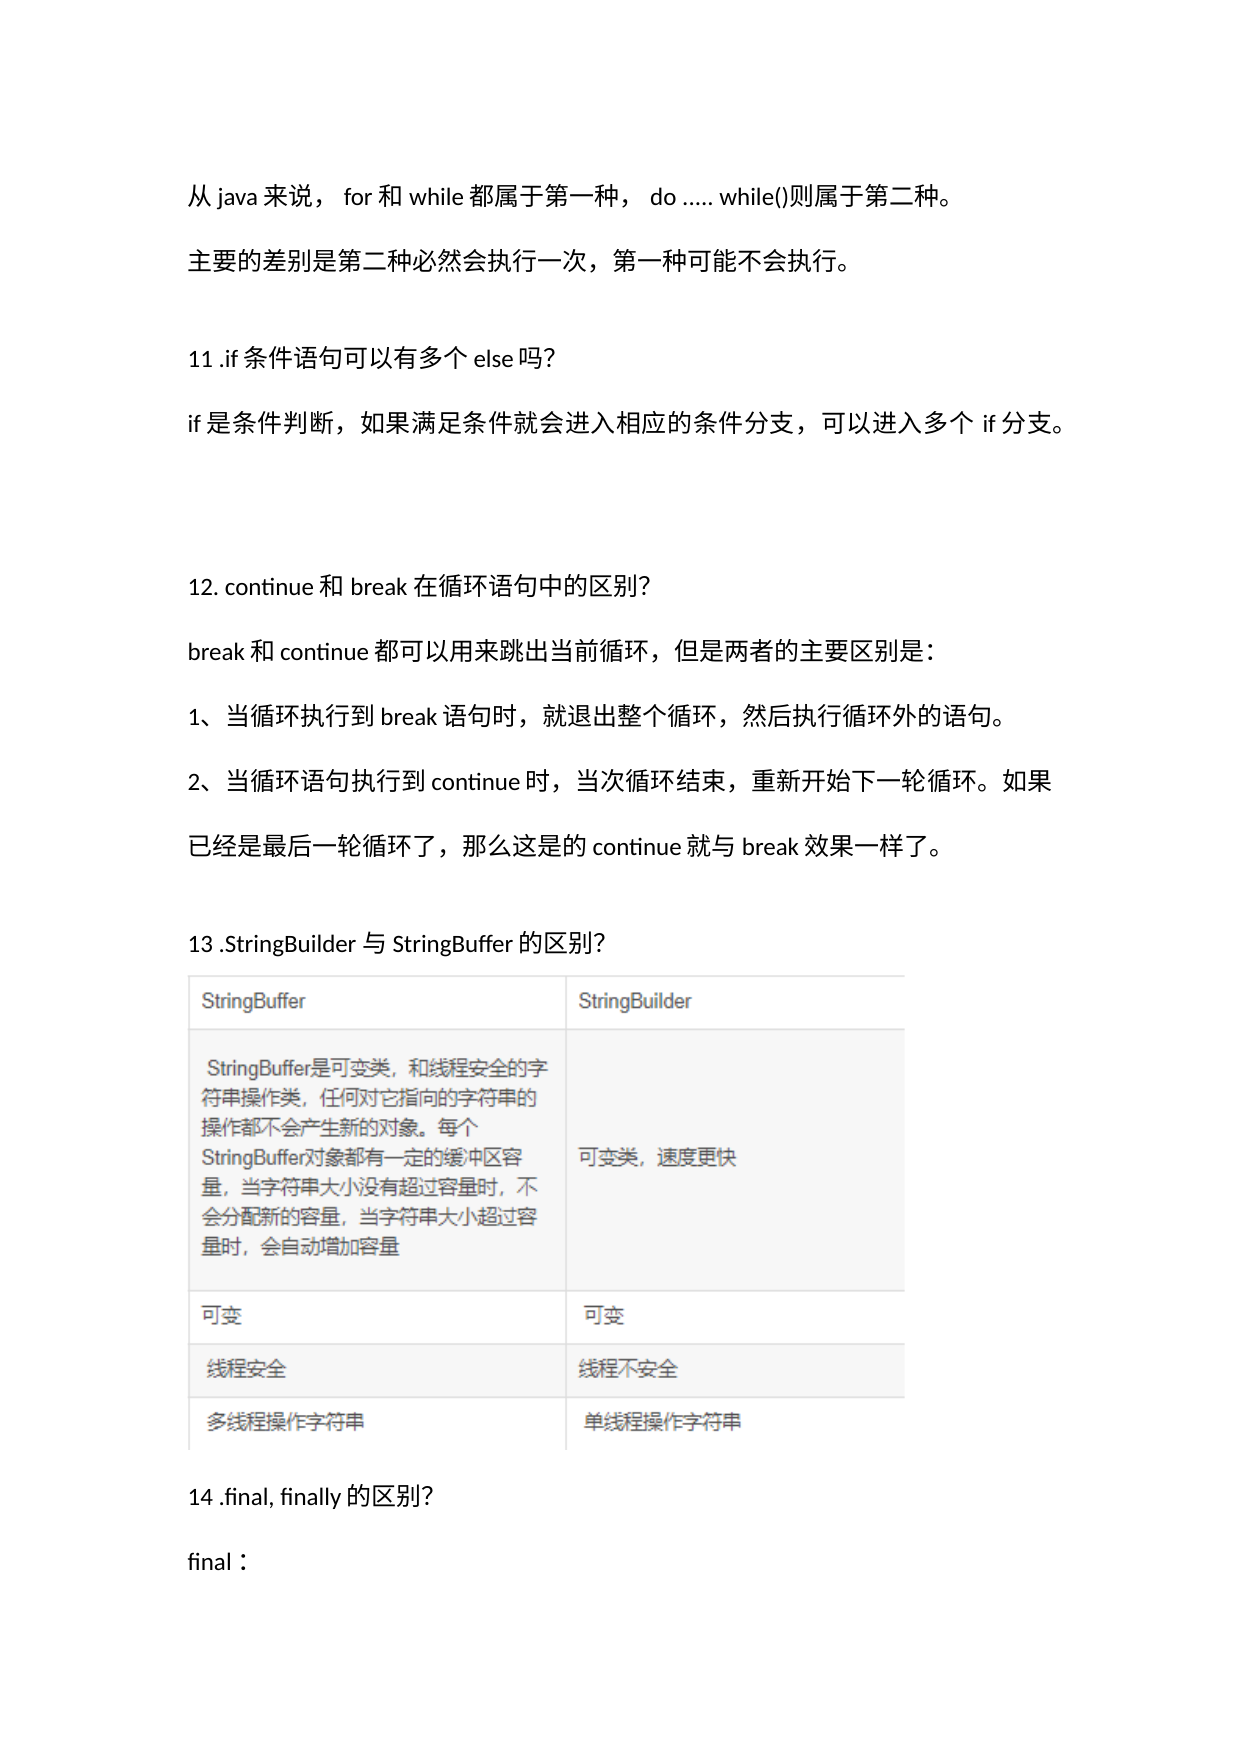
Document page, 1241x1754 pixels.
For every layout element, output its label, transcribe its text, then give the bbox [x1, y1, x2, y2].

text 1、当循环执行到break语句时，就退出整个循环，然后执行循环外的语句。 [187, 682, 1053, 747]
text 14 .final, finally的区别？ [187, 1462, 1053, 1527]
text 12. continue 和 break 在循环语句中的区别？ [187, 552, 1053, 617]
text if是条件判断，如果满足条件就会进入相应的条件分支，可以进入多个if分支。 [187, 389, 1053, 519]
picture [187, 974, 905, 1450]
text 11 .if条件语句可以有多个else吗？ [187, 324, 1053, 389]
text 主要的差别是第二种必然会执行一次，第一种可能不会执行。 [187, 227, 1053, 292]
text 从java来说， for 和 while 都属于第一种， do ..... while()则属于第二种。 [187, 162, 1053, 227]
text final ： [187, 1527, 1053, 1592]
text 13 .StringBuilder 与StringBuffer的区别？ [187, 909, 1053, 974]
text 2、当循环语句执行到continue时，当次循环结束，重新开始下一轮循环。如果已经是最后一轮循环了，那么这是的continue就与break效果一样了。 [187, 747, 1053, 877]
text break和continue都可以用来跳出当前循环，但是两者的主要区别是： [187, 617, 1053, 682]
